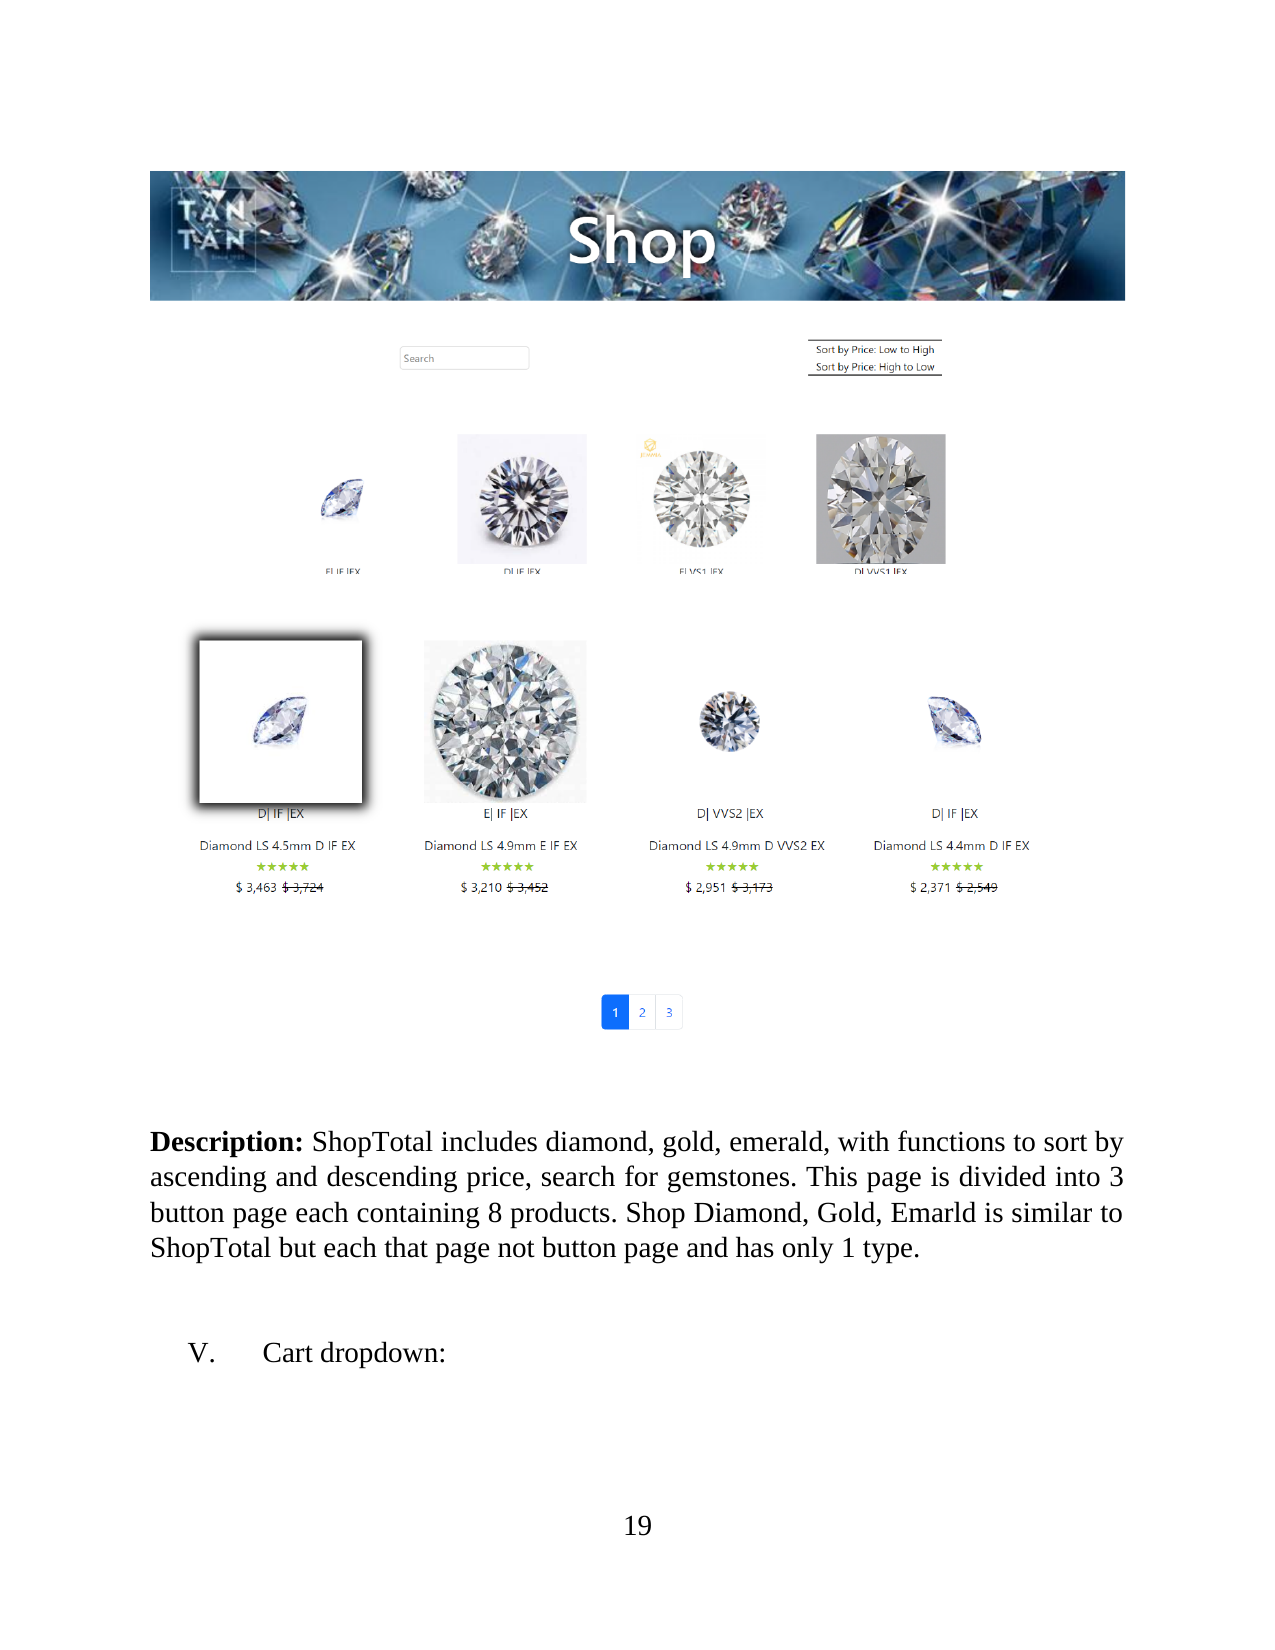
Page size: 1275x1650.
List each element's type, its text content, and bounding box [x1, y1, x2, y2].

text Description: ShopTotal includes diamond, gold, emerald, with functions to sort by ascending and descending price, search for gemstones. This page is divided into 3 button page each containing 8 products. Shop Diamond, Gold, Emarld is similar to ShopTotal but each that page not button page and has only 1 type. [150, 1124, 1125, 1264]
list Cart dropdown: [187, 1335, 1125, 1368]
picture [150, 150, 1125, 574]
picture [150, 592, 1125, 1054]
